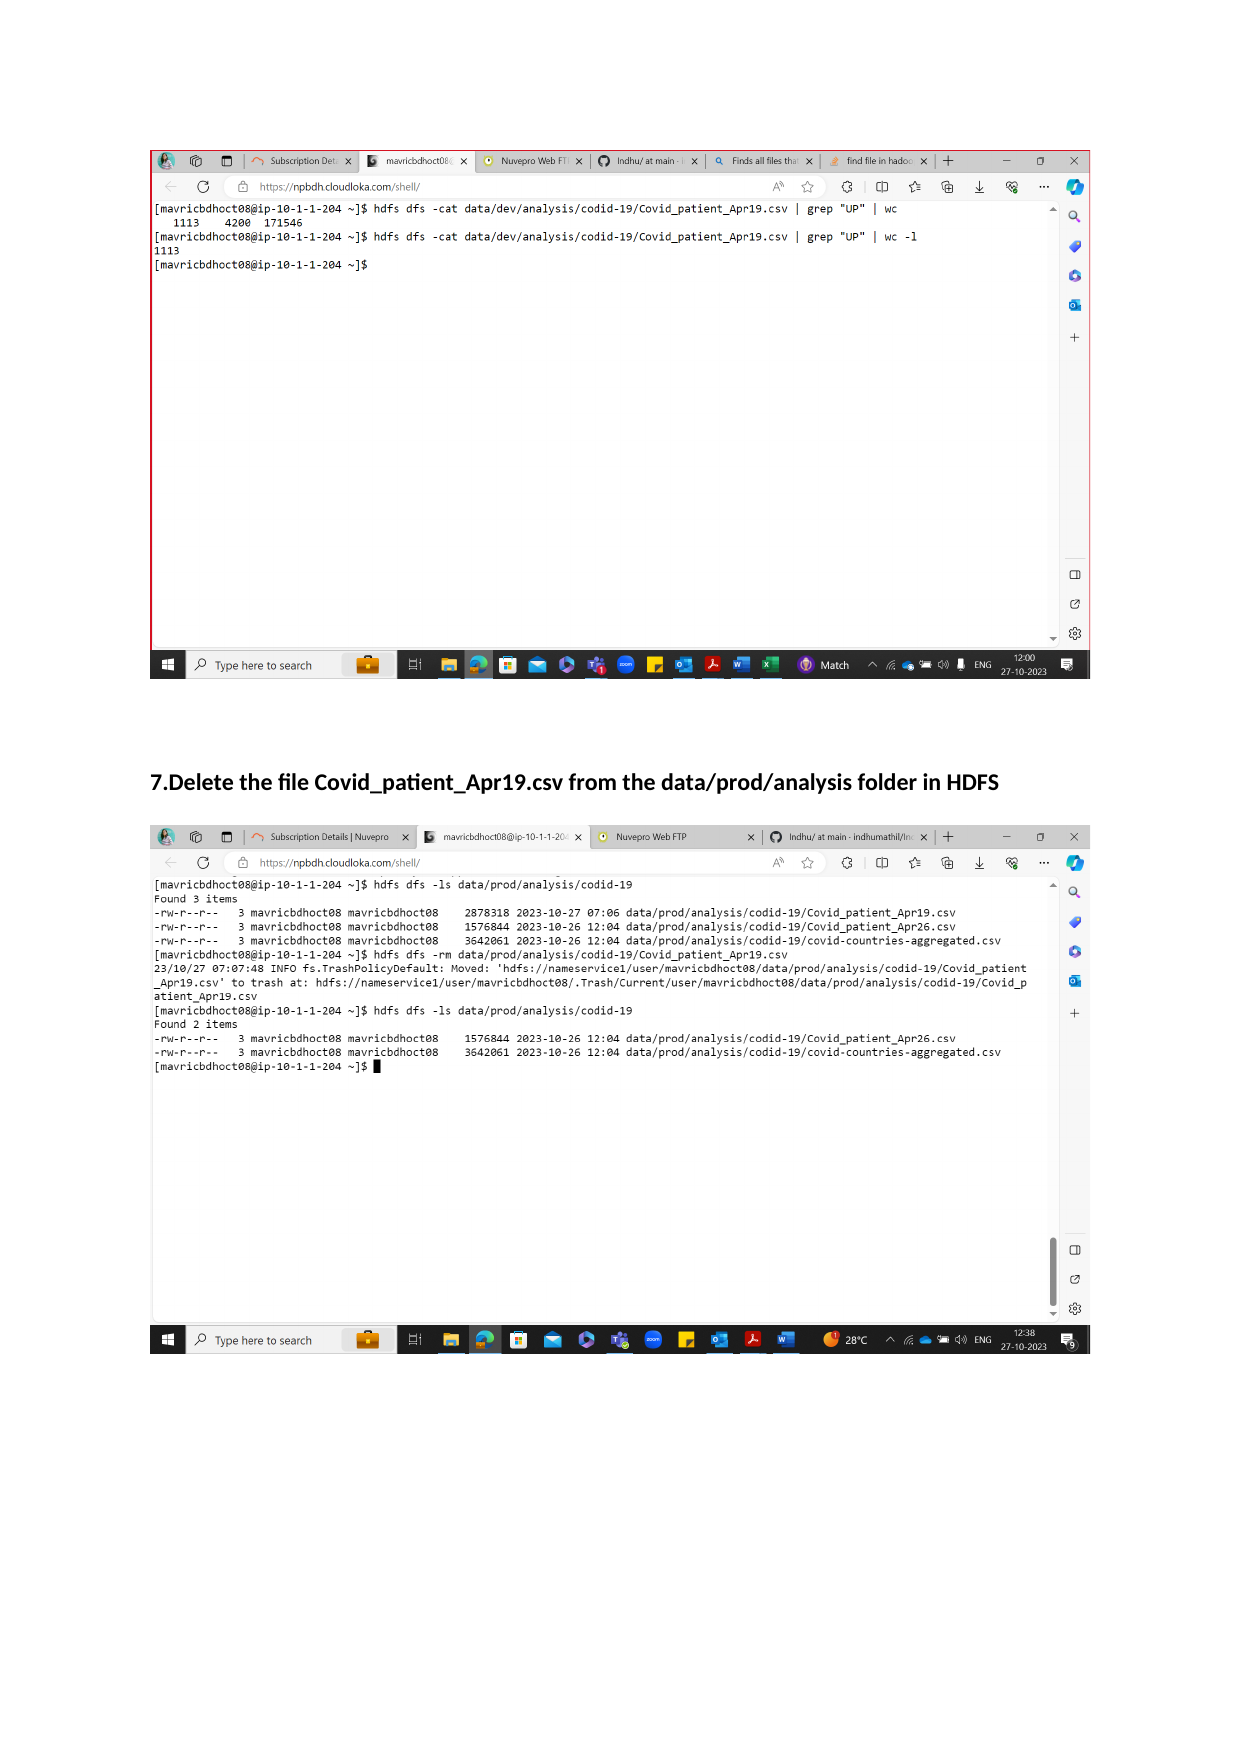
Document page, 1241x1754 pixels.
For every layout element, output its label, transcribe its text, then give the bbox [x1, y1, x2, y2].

picture [150, 825, 1091, 1354]
picture [150, 150, 1091, 679]
text 7.Delete the file Covid_patient_Apr19.csv from the data/prod/analysis folder in HDFS [150, 767, 1090, 796]
